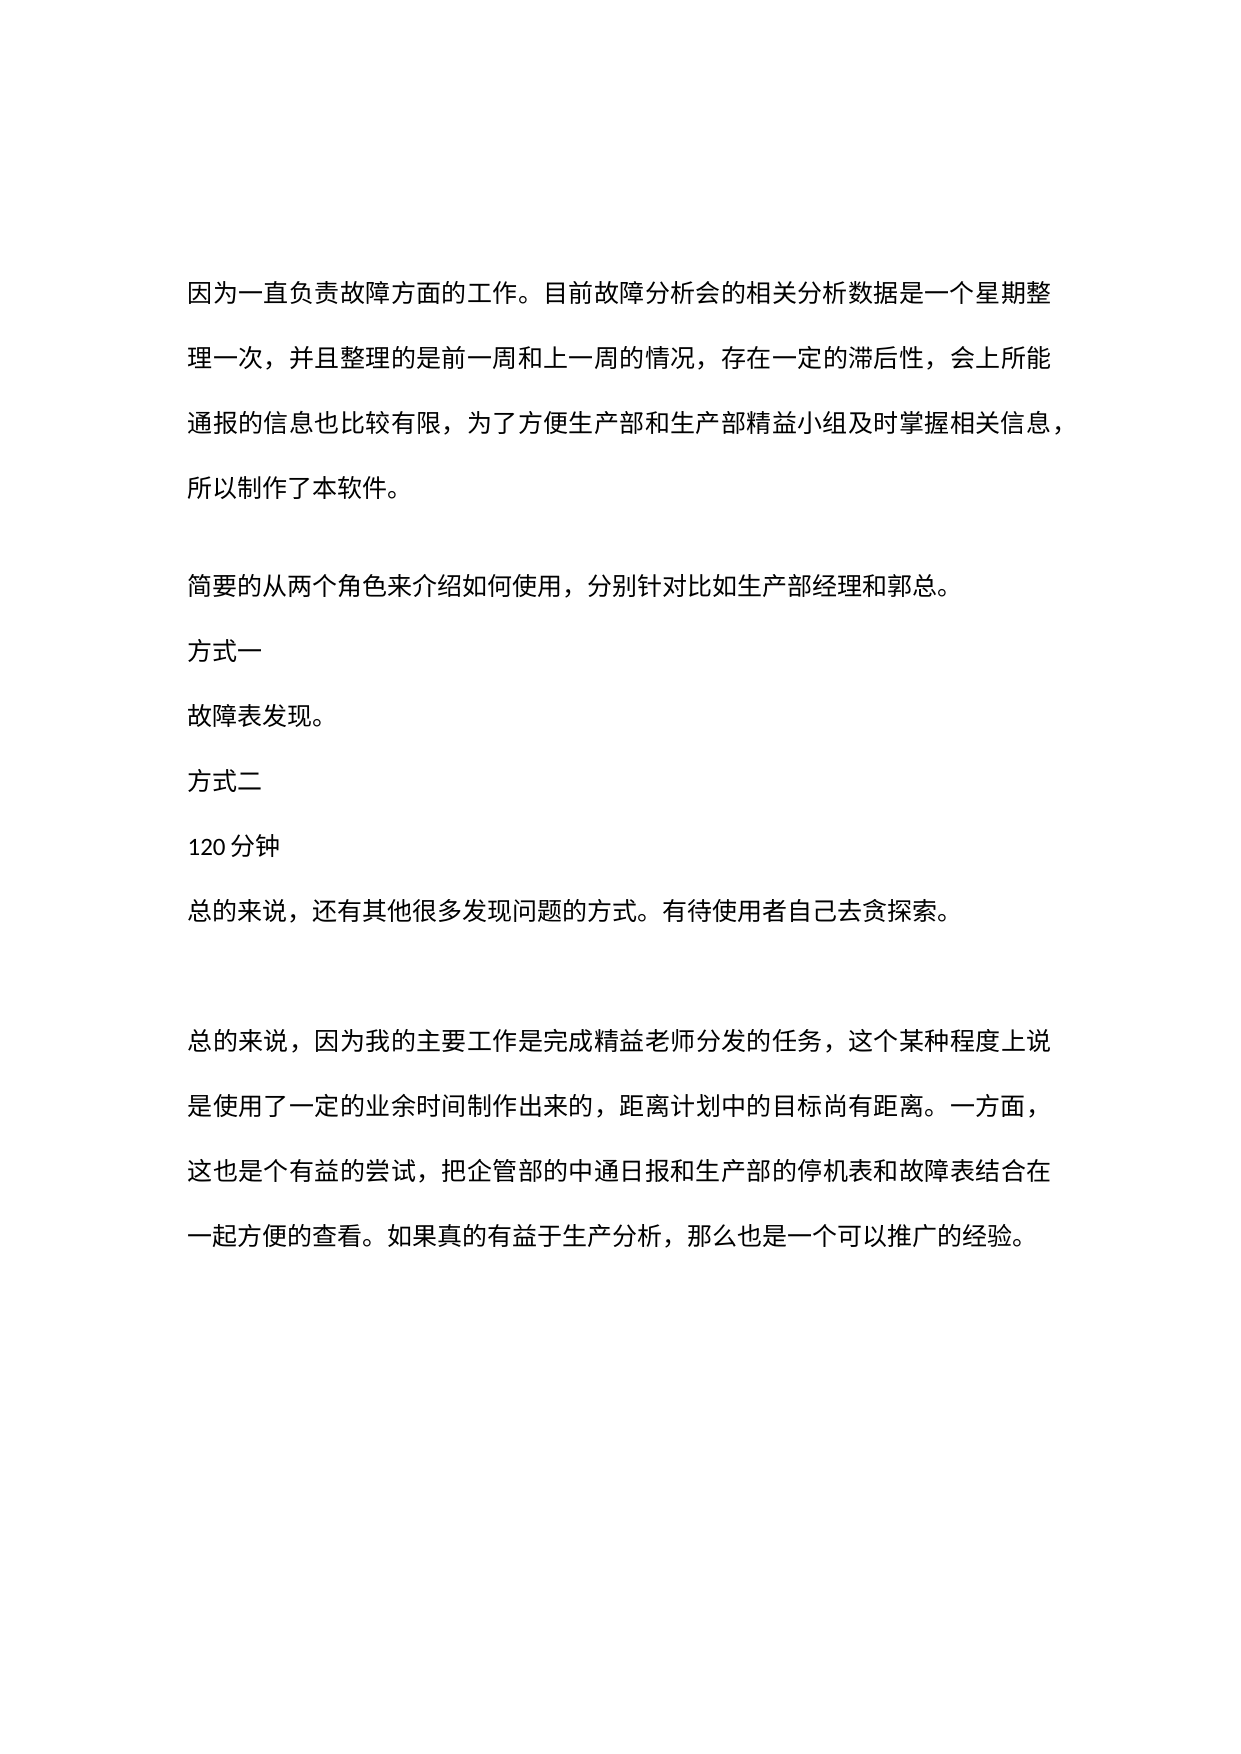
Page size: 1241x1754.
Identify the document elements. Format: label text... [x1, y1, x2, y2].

text 方式一 [187, 617, 1053, 682]
text 总的来说，因为我的主要工作是完成精益老师分发的任务，这个某种程度上说是使用了一定的业余时间制作出来的，距离计划中的目标尚有距离。一方面，这也是个有益的尝试，把企管部的中通日报和生产部的停机表和故障表结合在一起方便的查看。如果真的有益于生产分析，那么也是一个可以推广的经验。 [187, 1007, 1053, 1267]
text 故障表发现。 [187, 682, 1053, 747]
text 120分钟 [187, 812, 1053, 877]
text 因为一直负责故障方面的工作。目前故障分析会的相关分析数据是一个星期整理一次，并且整理的是前一周和上一周的情况，存在一定的滞后性，会上所能通报的信息也比较有限，为了方便生产部和生产部精益小组及时掌握相关信息，所以制作了本软件。 [187, 259, 1053, 519]
text 简要的从两个角色来介绍如何使用，分别针对比如生产部经理和郭总。 [187, 552, 1053, 617]
text 总的来说，还有其他很多发现问题的方式。有待使用者自己去贪探索。 [187, 877, 1053, 942]
text 方式二 [187, 747, 1053, 812]
